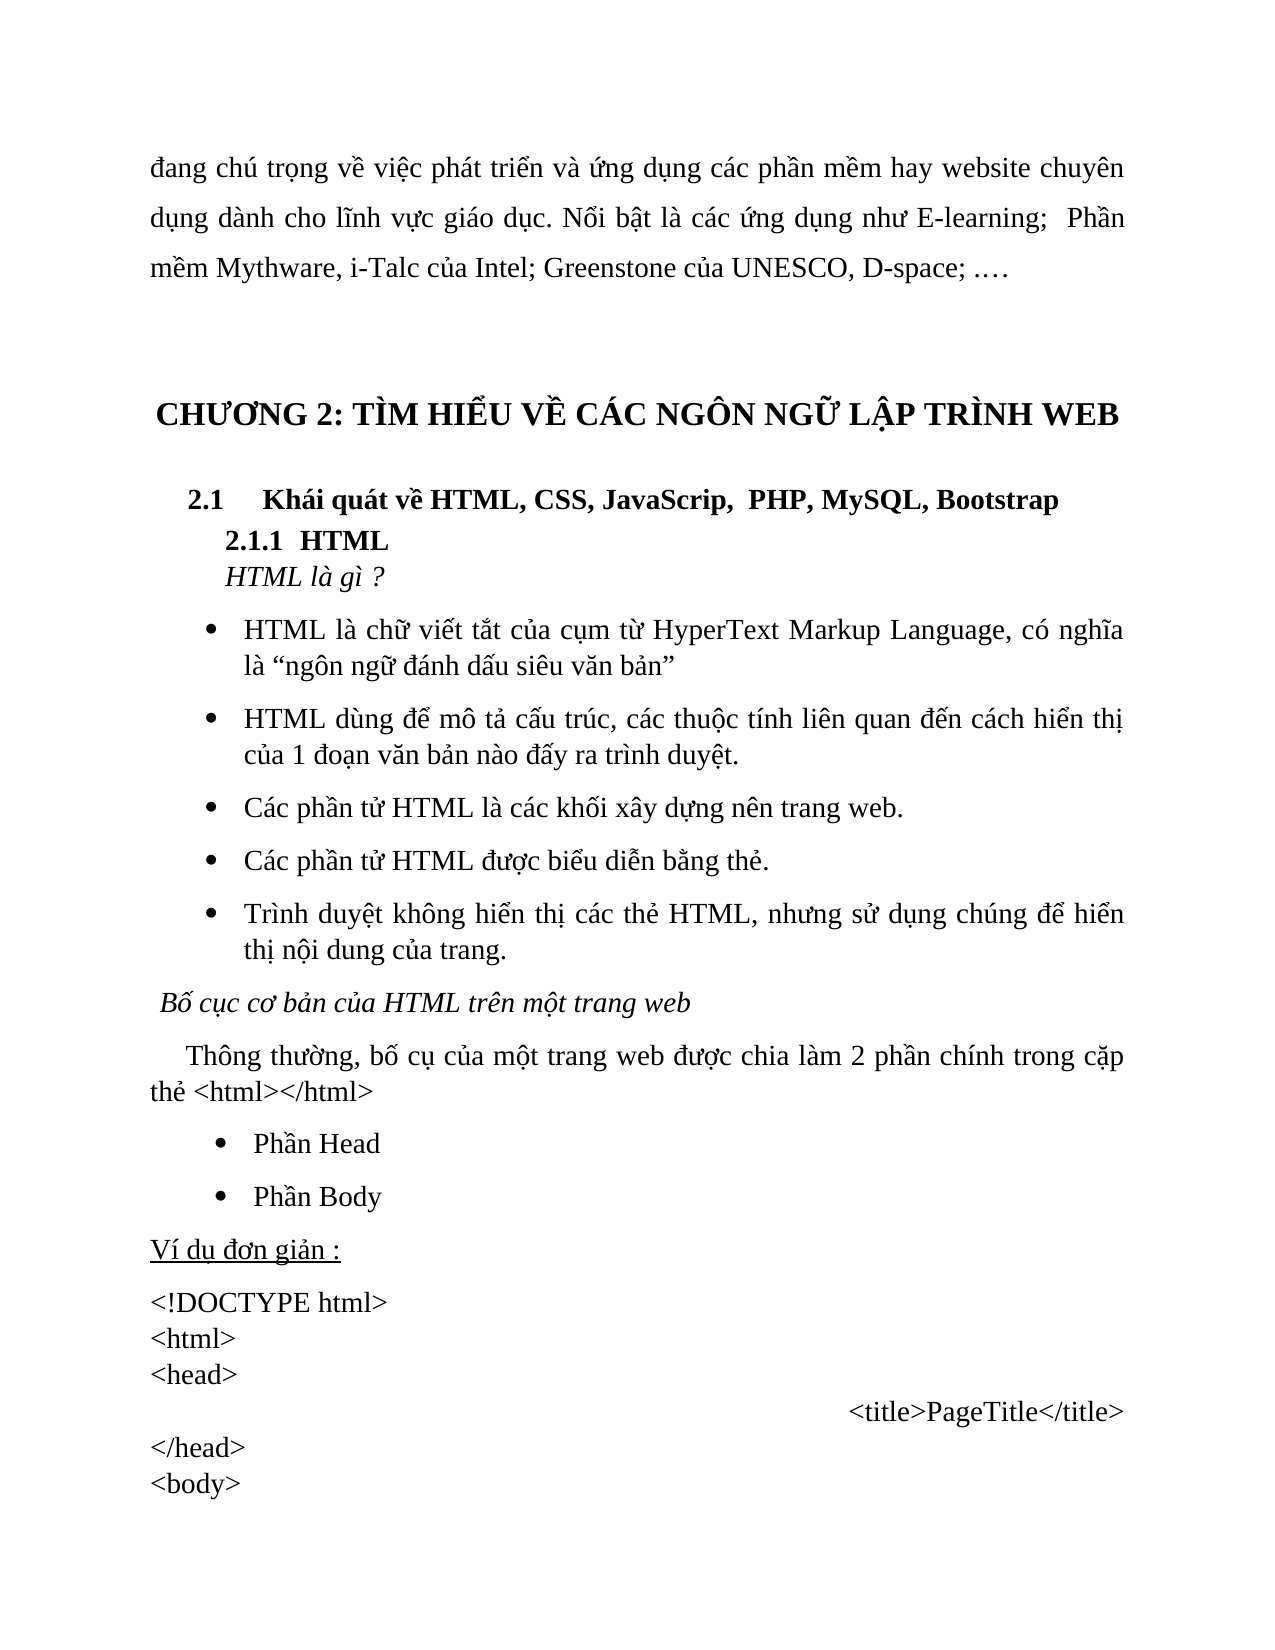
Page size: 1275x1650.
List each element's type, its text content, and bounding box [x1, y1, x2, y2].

subtitle HTML [225, 523, 1125, 556]
text Bố cục cơ bản của HTML trên một trang web [159, 985, 1125, 1018]
list Trình duyệt không hiển thị các thẻ HTML, nhưng sử dụng chúng để hiển thị nội dung của trang. [206, 896, 1125, 966]
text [150, 150, 1125, 284]
text HTML là gì ? [225, 559, 1125, 592]
text Ví dụ đơn giản : [150, 1232, 1125, 1266]
list HTML là chữ viết tắt của cụm từ HyperText Markup Language, có nghĩa là “ngôn ngữ đánh dấu siêu văn bản” [206, 612, 1125, 682]
list Các phần tử HTML được biểu diễn bằng thẻ. [206, 843, 1125, 876]
list Các phần tử HTML là các khối xây dựng nên trang web. [206, 790, 1125, 823]
subtitle CHƯƠNG 2: TÌM HIỂU VỀ CÁC NGÔN NGỮ LẬP TRÌNH WEB [150, 394, 1125, 433]
text Thông thường, bố cụ của một trang web được chia làm 2 phần chính trong cặp thẻ <html></html> [150, 1038, 1125, 1107]
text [150, 1285, 1125, 1499]
list Phần Head [216, 1127, 1125, 1160]
subtitle Khái quát về HTML, CSS, JavaScrip, PHP, MySQL, Bootstrap [187, 482, 1125, 516]
list HTML dùng để mô tả cấu trúc, các thuộc tính liên quan đến cách hiển thị của 1 đoạn văn bản nào đấy ra trình duyệt. [206, 701, 1125, 771]
list Phần Body [216, 1179, 1125, 1213]
